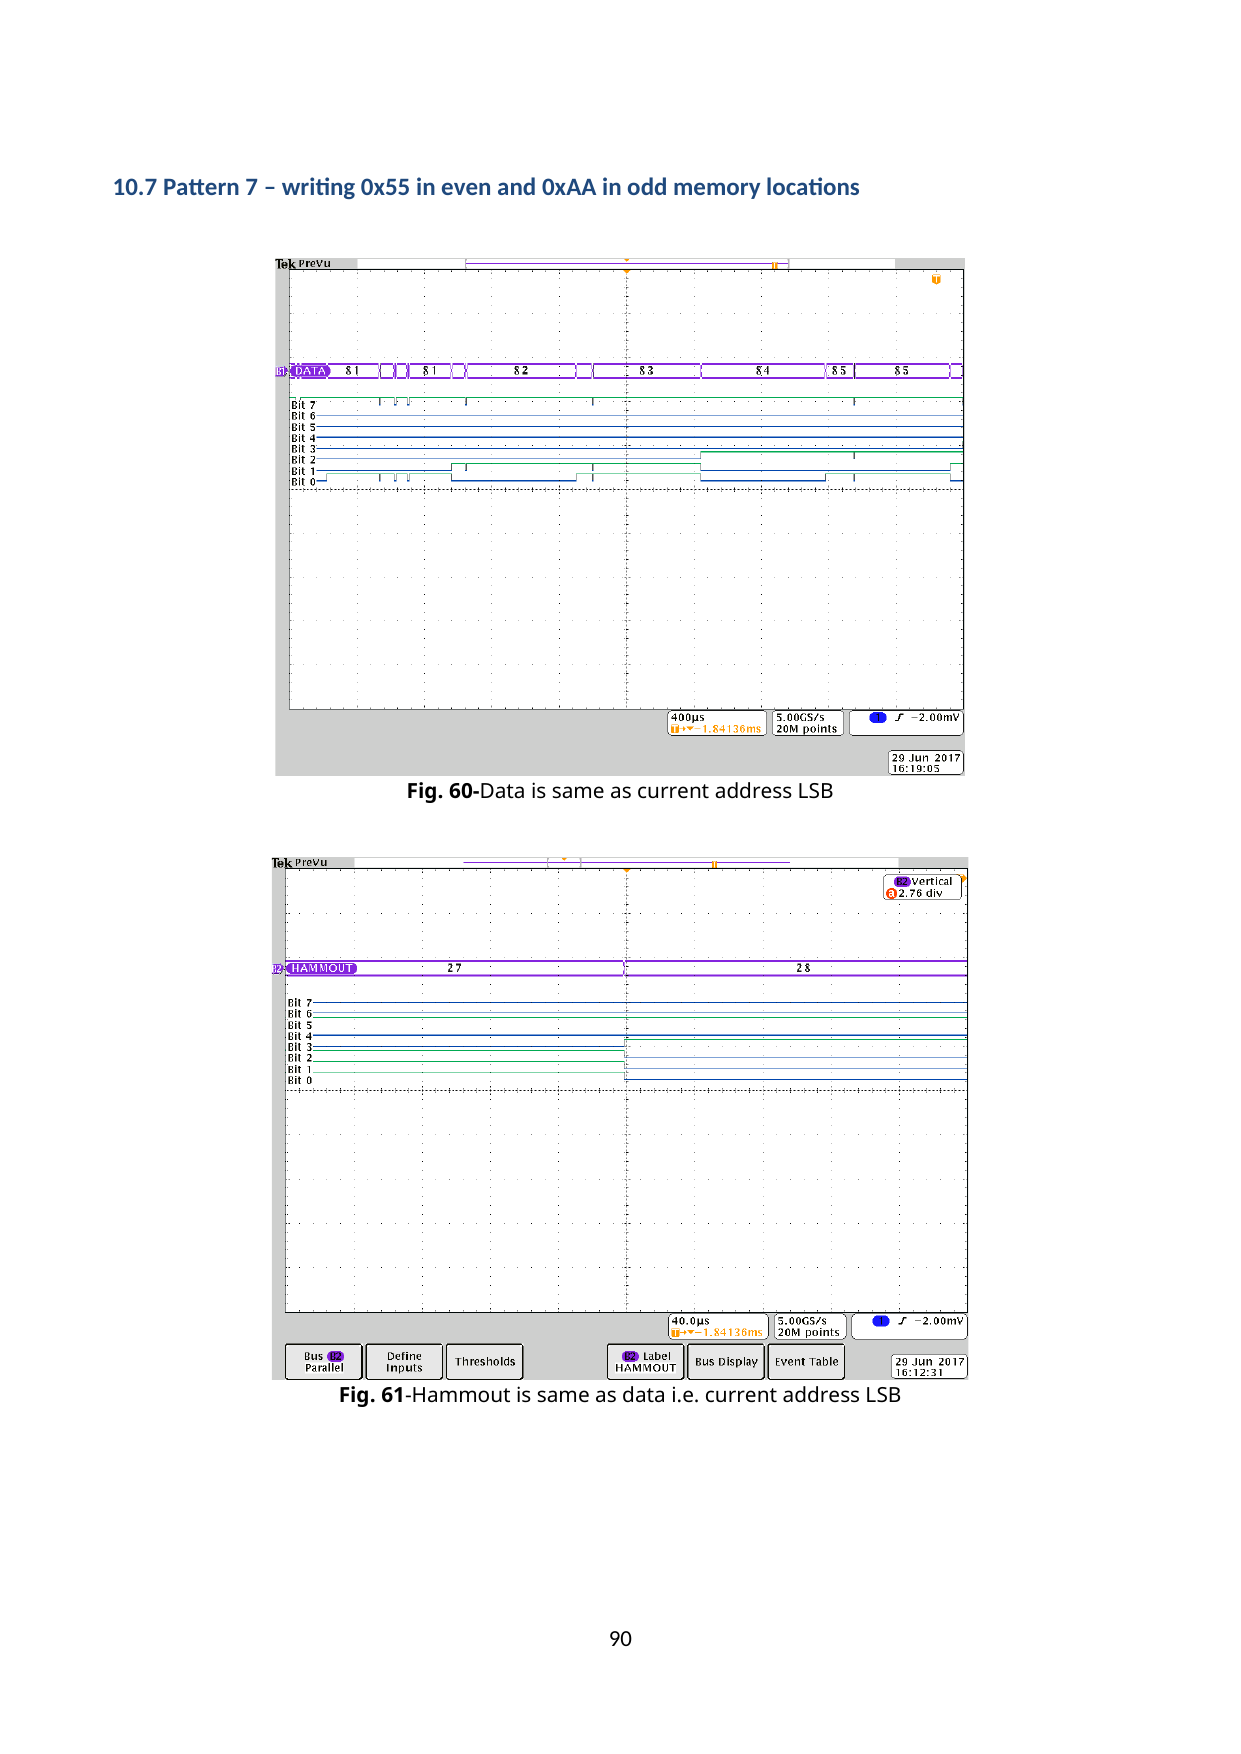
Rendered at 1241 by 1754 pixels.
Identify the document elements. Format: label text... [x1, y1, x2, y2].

picture [271, 857, 969, 1380]
text Fig. 60-Data is same as current address LSB [112, 776, 1128, 804]
text Fig. 61-Hammout is same as data i.e. current address LSB [112, 1380, 1128, 1408]
picture [275, 258, 965, 776]
subtitle 10.7 Pattern 7 – writing 0x55 in even and 0xAA in odd memory locations [112, 171, 1128, 201]
